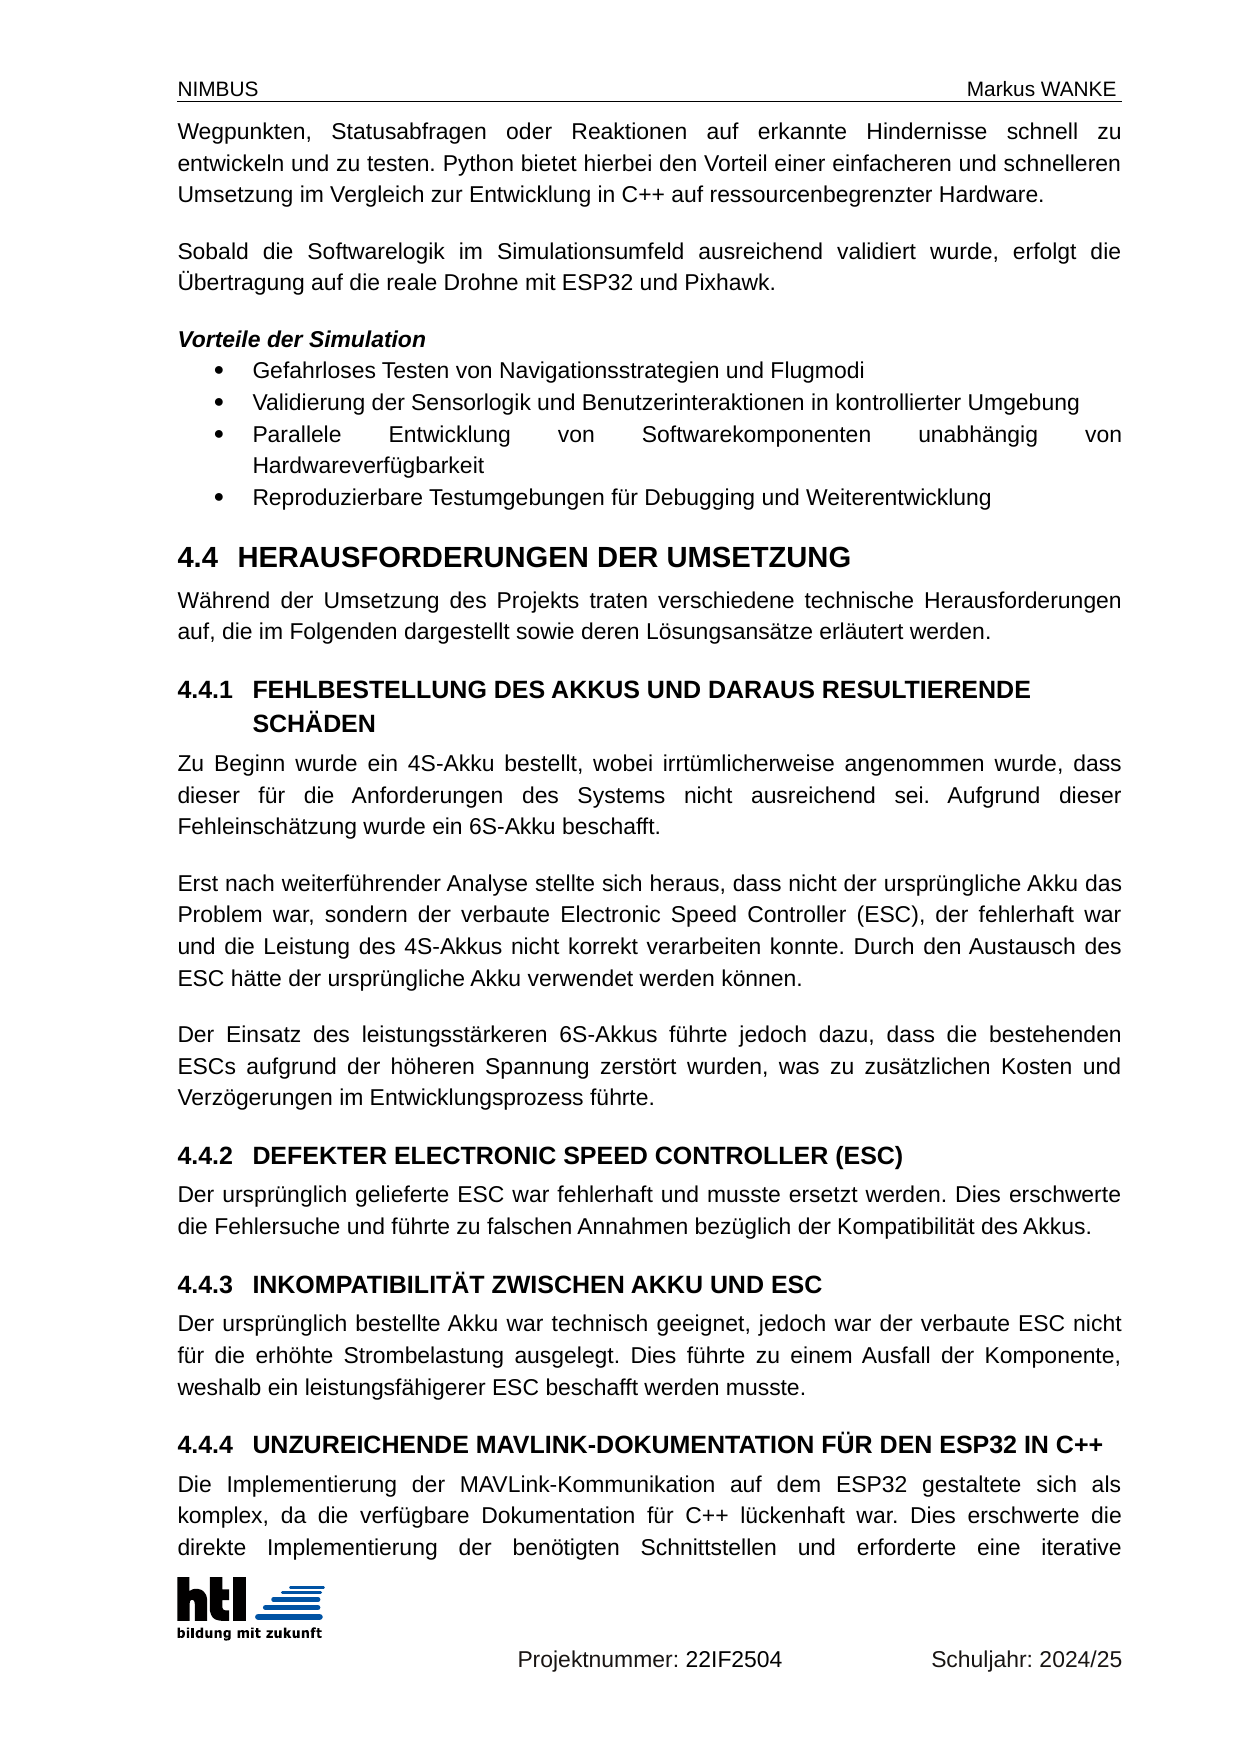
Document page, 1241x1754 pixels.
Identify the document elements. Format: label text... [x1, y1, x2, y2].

list Reproduzierbare Testumgebungen für Debugging und Weiterentwicklung [215, 484, 1122, 510]
subtitle Vorteile der Simulation [177, 326, 1122, 352]
text Erst nach weiterführender Analyse stellte sich heraus, dass nicht der ursprüngliche Akku das Problem war, sondern der verbaute Electronic Speed Controller (ESC), der fehlerhaft war und die Leistung des 4S-Akkus nicht korrekt verarbeiten konnte. Durch den Austausch des ESC hätte der ursprüngliche Akku verwendet werden können. [177, 870, 1122, 991]
subtitle Herausforderungen der Umsetzung [177, 540, 1122, 574]
text Sobald die Softwarelogik im Simulationsumfeld ausreichend validiert wurde, erfolgt die Übertragung auf die reale Drohne mit ESP32 und Pixhawk. [177, 238, 1122, 296]
text Während der Umsetzung des Projekts traten verschiedene technische Herausforderungen auf, die im Folgenden dargestellt sowie deren Lösungsansätze erläutert werden. [177, 587, 1122, 645]
text Zu Beginn wurde ein 4S-Akku bestellt, wobei irrtümlicherweise angenommen wurde, dass dieser für die Anforderungen des Systems nicht ausreichend sei. Aufgrund dieser Fehleinschätzung wurde ein 6S-Akku beschafft. [177, 750, 1122, 839]
subtitle Inkompatibilität zwischen Akku und ESC [177, 1269, 1122, 1298]
list Parallele Entwicklung von Softwarekomponenten unabhängig von Hardwareverfügbarkeit [215, 421, 1122, 478]
list Validierung der Sensorlogik und Benutzerinteraktionen in kontrollierter Umgebung [215, 389, 1122, 415]
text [177, 118, 1122, 208]
text Der Einsatz des leistungsstärkeren 6S-Akkus führte jedoch dazu, dass die bestehenden ESCs aufgrund der höheren Spannung zerstört wurden, was zu zusätzlichen Kosten und Verzögerungen im Entwicklungsprozess führte. [177, 1021, 1122, 1111]
subtitle Defekter Electronic Speed Controller (ESC) [177, 1141, 1122, 1169]
subtitle Fehlbestellung des Akkus und daraus resultierende Schäden [177, 675, 1122, 738]
text Der ursprünglich gelieferte ESC war fehlerhaft und musste ersetzt werden. Dies erschwerte die Fehlersuche und führte zu falschen Annahmen bezüglich der Kompatibilität des Akkus. [177, 1181, 1122, 1239]
text Der ursprünglich bestellte Akku war technisch geeignet, jedoch war der verbaute ESC nicht für die erhöhte Strombelastung ausgelegt. Dies führte zu einem Ausfall der Komponente, weshalb ein leistungsfähigerer ESC beschafft werden musste. [177, 1310, 1122, 1400]
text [177, 1471, 1122, 1560]
subtitle Unzureichende MAVLink-Dokumentation für den ESP32 in C++ [177, 1430, 1122, 1459]
list Gefahrloses Testen von Navigationsstrategien und Flugmodi [215, 357, 1122, 384]
